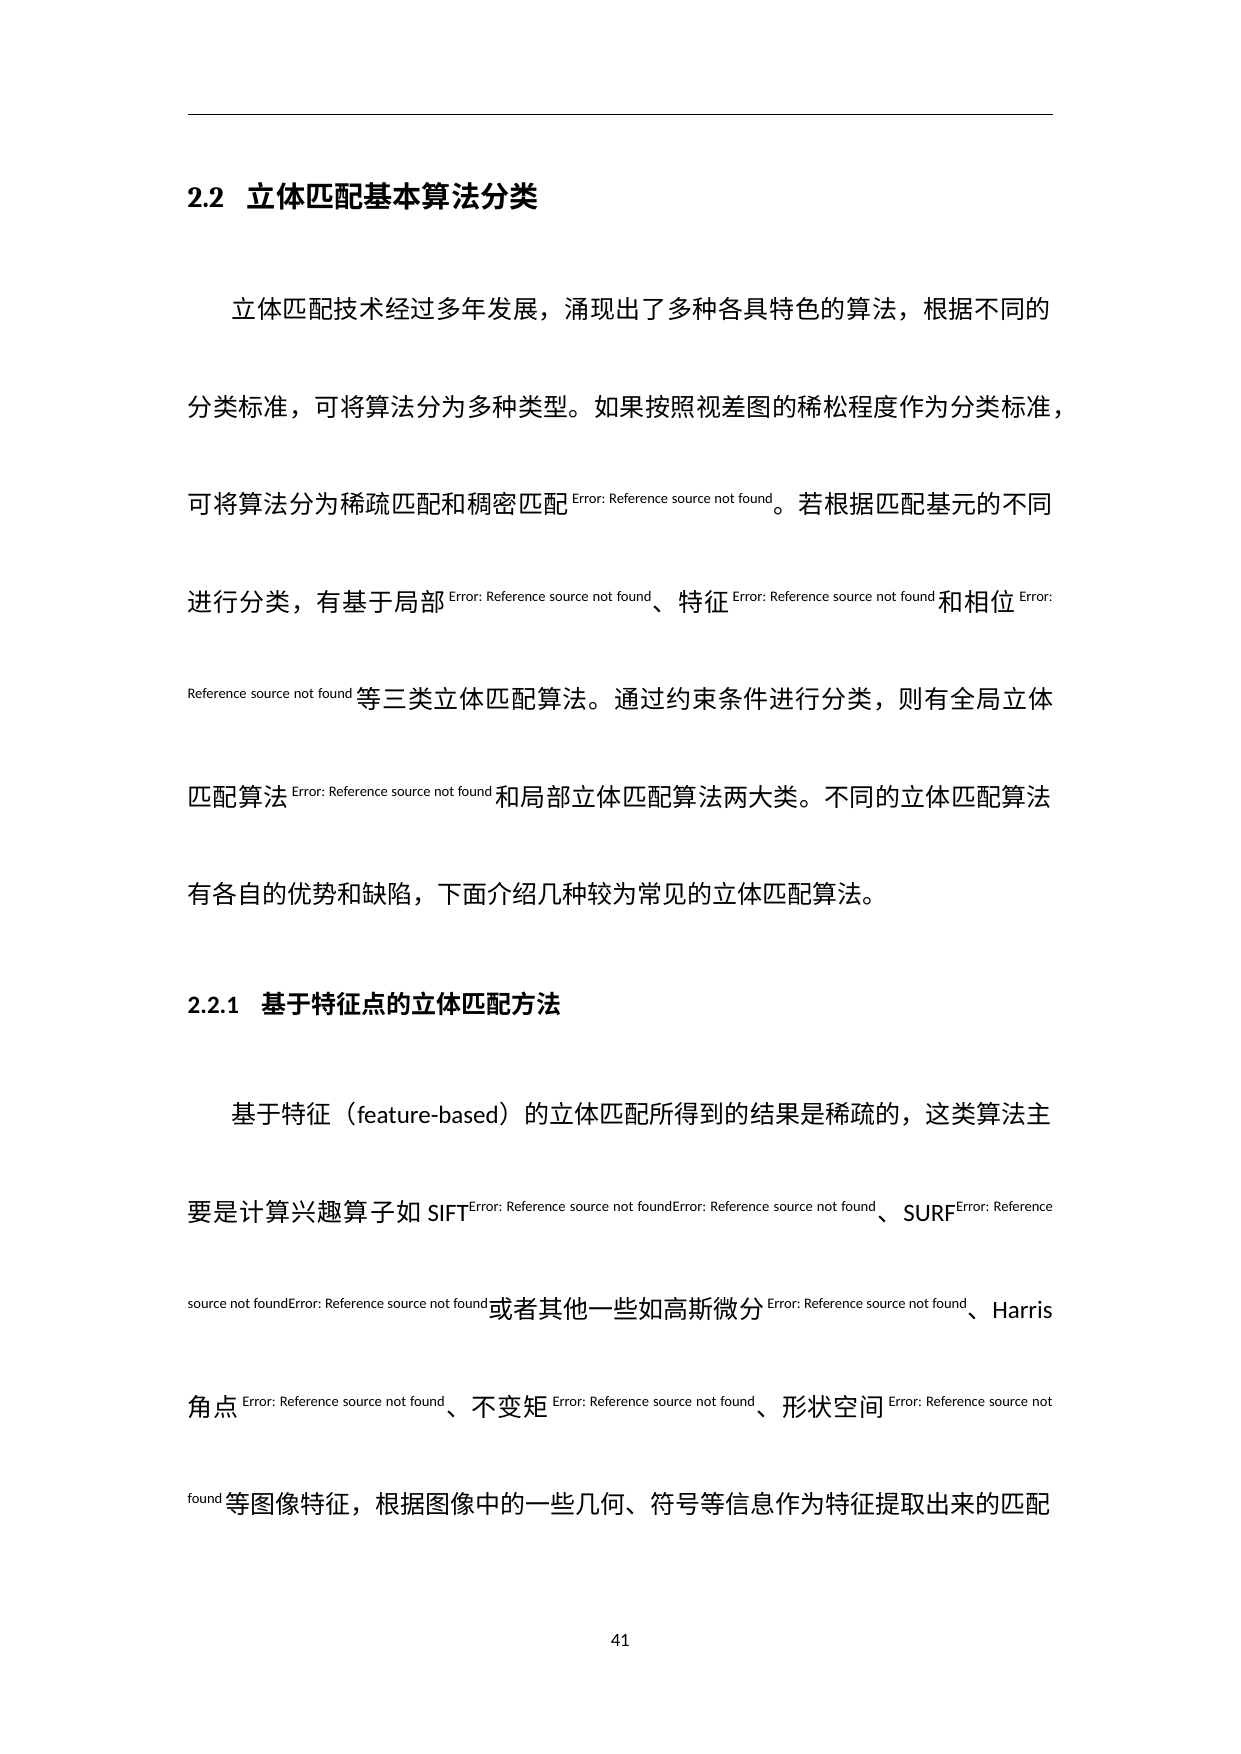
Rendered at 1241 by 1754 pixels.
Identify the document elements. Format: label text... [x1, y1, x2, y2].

subtitle 基于特征点的立体匹配方法 [187, 970, 1053, 1035]
subtitle 立体匹配基本算法分类 [187, 162, 1053, 227]
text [187, 1081, 1053, 1536]
